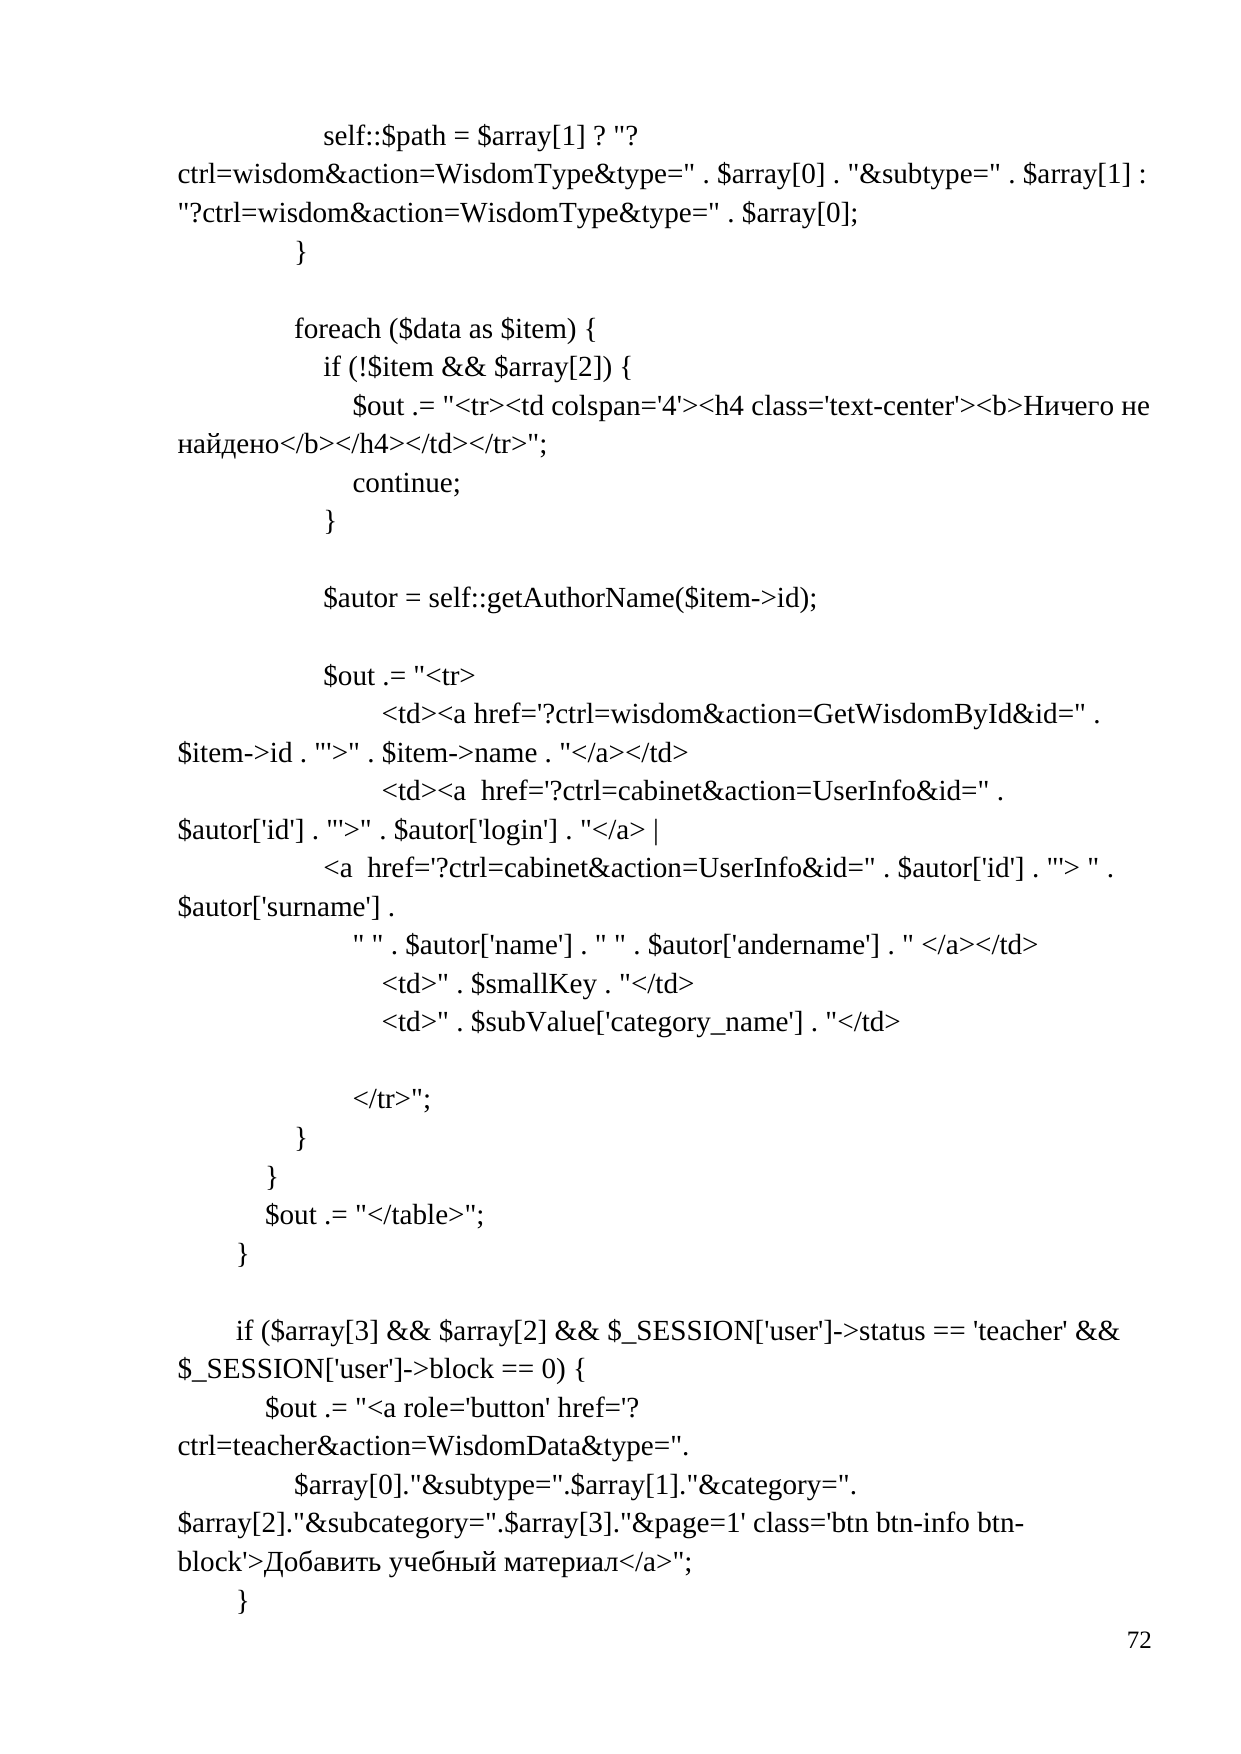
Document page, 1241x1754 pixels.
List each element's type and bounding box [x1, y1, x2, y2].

text [177, 118, 1152, 1616]
